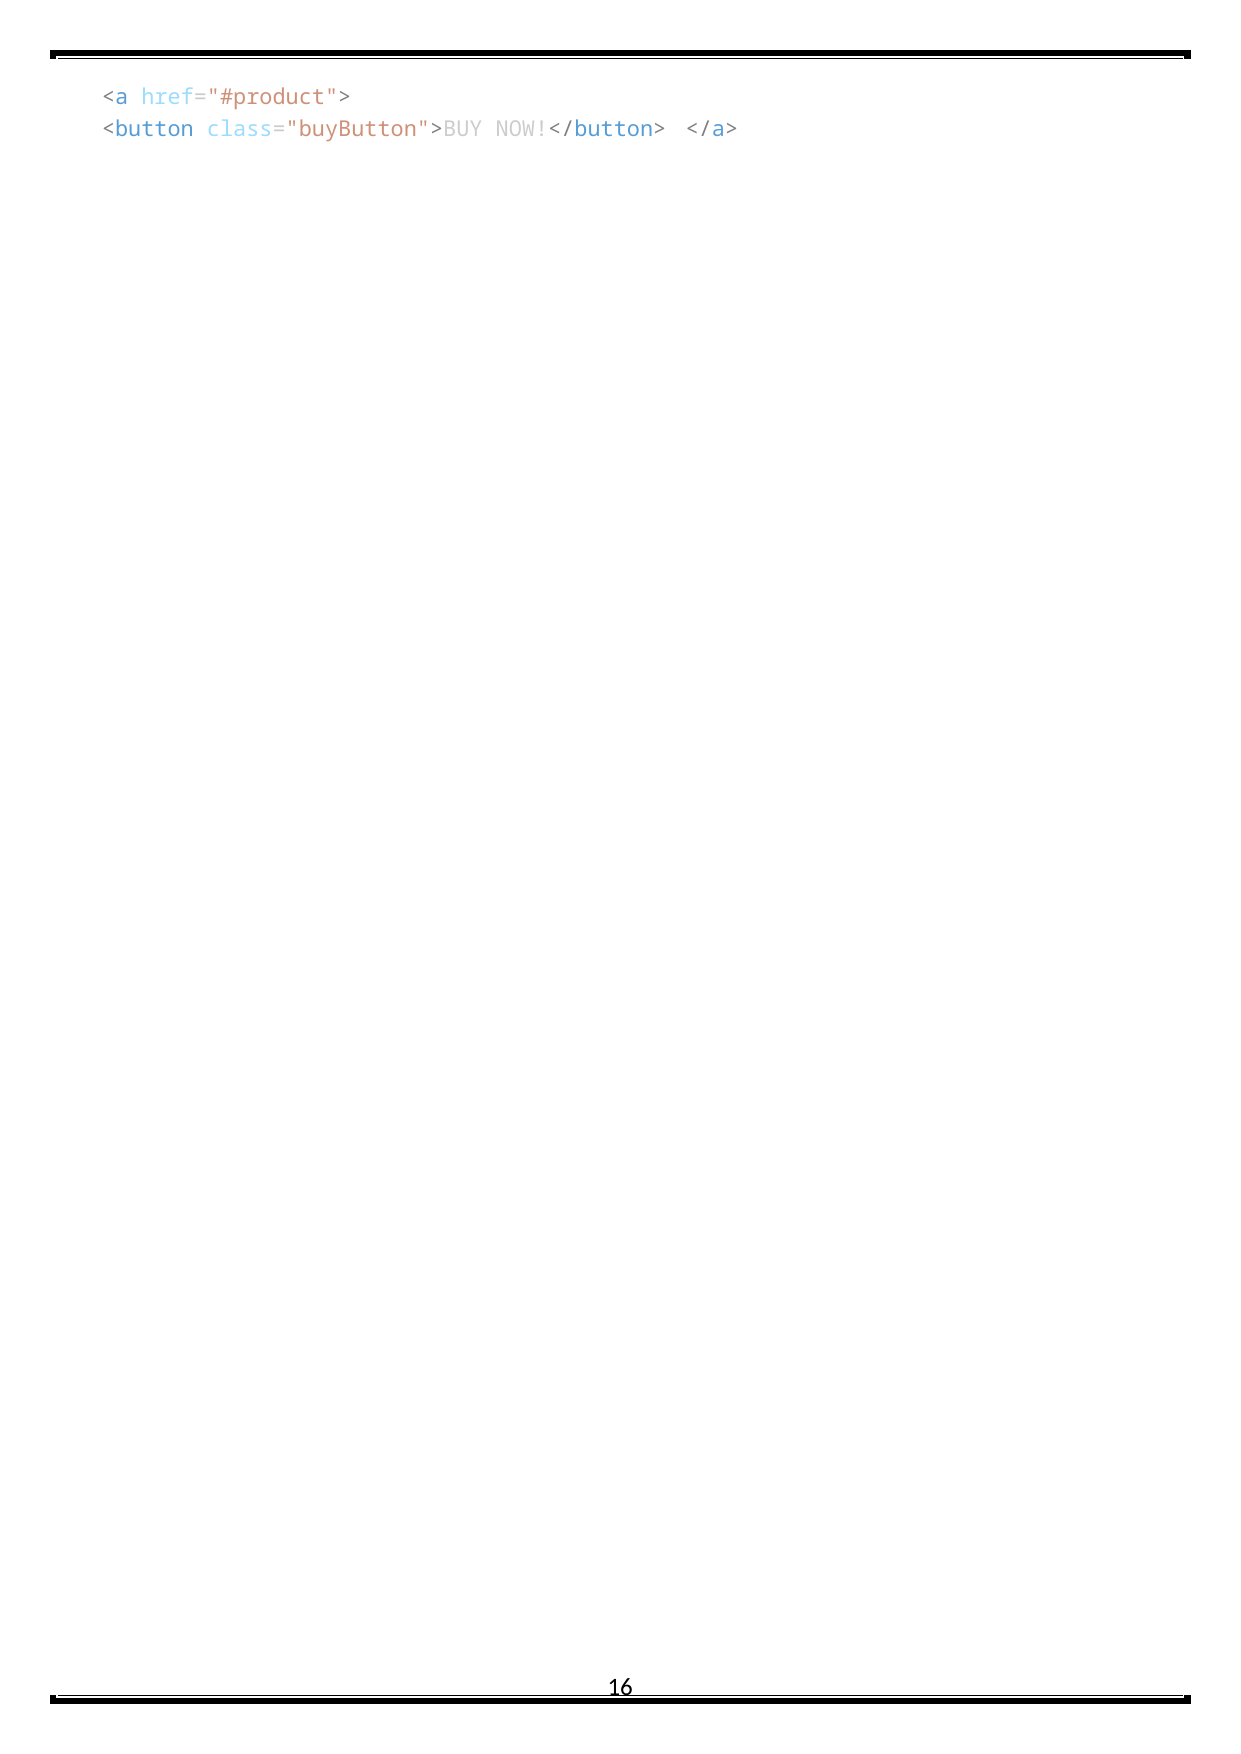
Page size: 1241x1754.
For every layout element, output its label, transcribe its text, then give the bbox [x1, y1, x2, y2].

text <a href="#product"> [102, 81, 1182, 111]
text <button class="buyButton">BUY NOW!</button> </a> [102, 113, 1182, 143]
